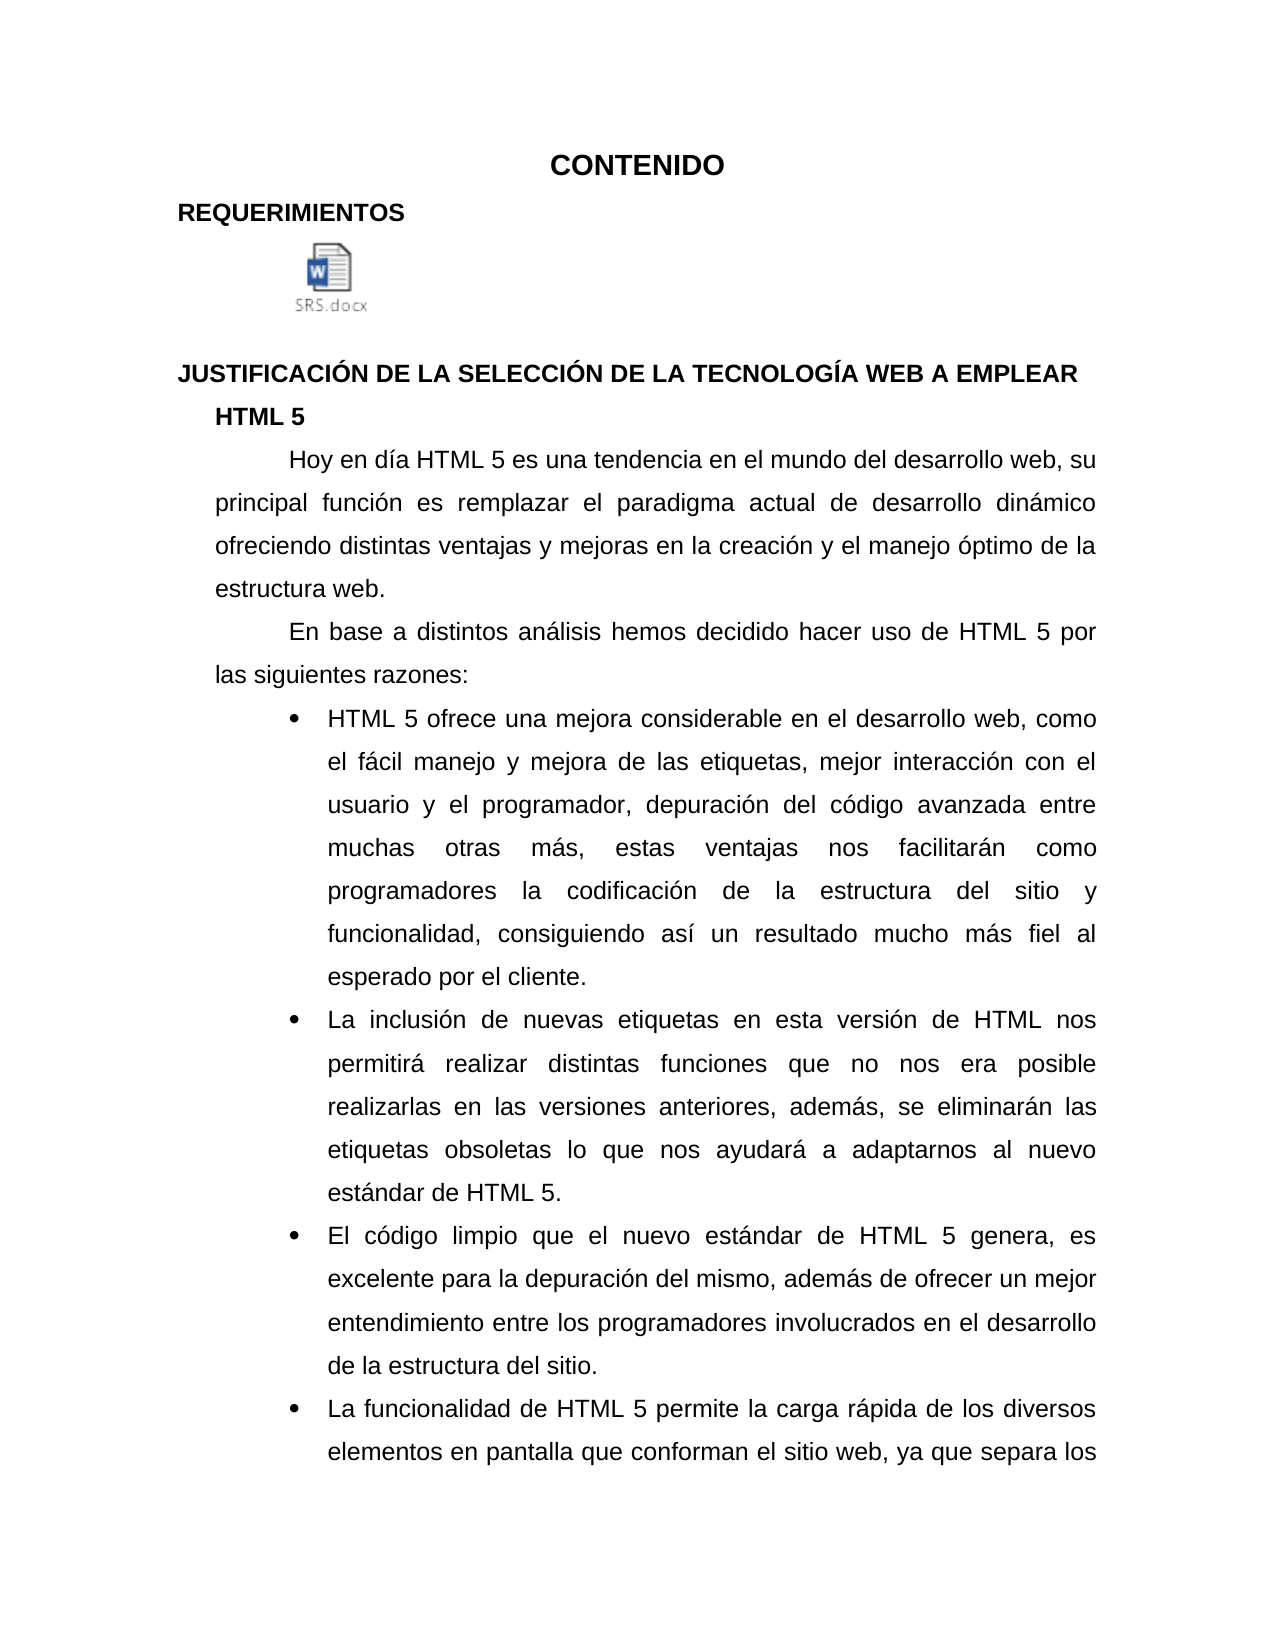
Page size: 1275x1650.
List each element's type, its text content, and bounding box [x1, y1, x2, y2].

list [290, 1394, 1098, 1466]
text HTML 5 [177, 402, 1098, 430]
list El código limpio que el nuevo estándar de HTML 5 genera, es excelente para la depuración del mismo, además de ofrecer un mejor entendimiento entre los programadores involucrados en el desarrollo de la estructura del sitio. [290, 1221, 1098, 1379]
list La inclusión de nuevas etiquetas en esta versión de HTML nos permitirá realizar distintas funciones que no nos era posible realizarlas en las versiones anteriores, además, se eliminarán las etiquetas obsoletas lo que nos ayudará a adaptarnos al nuevo estándar de HTML 5. [290, 1006, 1098, 1207]
subtitle REQUERIMIENTOS [177, 198, 1098, 227]
subtitle JUSTIFICACIÓN DE LA SELECCIÓN DE LA TECNOLOGÍA WEB A EMPLEAR [177, 358, 1098, 387]
subtitle CONTENIDO [177, 148, 1098, 181]
list HTML 5 ofrece una mejora considerable en el desarrollo web, como el fácil manejo y mejora de las etiquetas, mejor interacción con el usuario y el programador, depuración del código avanzada entre muchas otras más, estas ventajas nos facilitarán como programadores la codificación de la estructura del sitio y funcionalidad, consiguiendo así un resultado mucho más fiel al esperado por el cliente. [290, 703, 1098, 991]
text En base a distintos análisis hemos decidido hacer uso de HTML 5 por las siguientes razones: [215, 617, 1098, 689]
text Hoy en día HTML 5 es una tendencia en el mundo del desarrollo web, su principal función es remplazar el paradigma actual de desarrollo dinámico ofreciendo distintas ventajas y mejoras en la creación y el manejo óptimo de la estructura web. [215, 445, 1098, 603]
